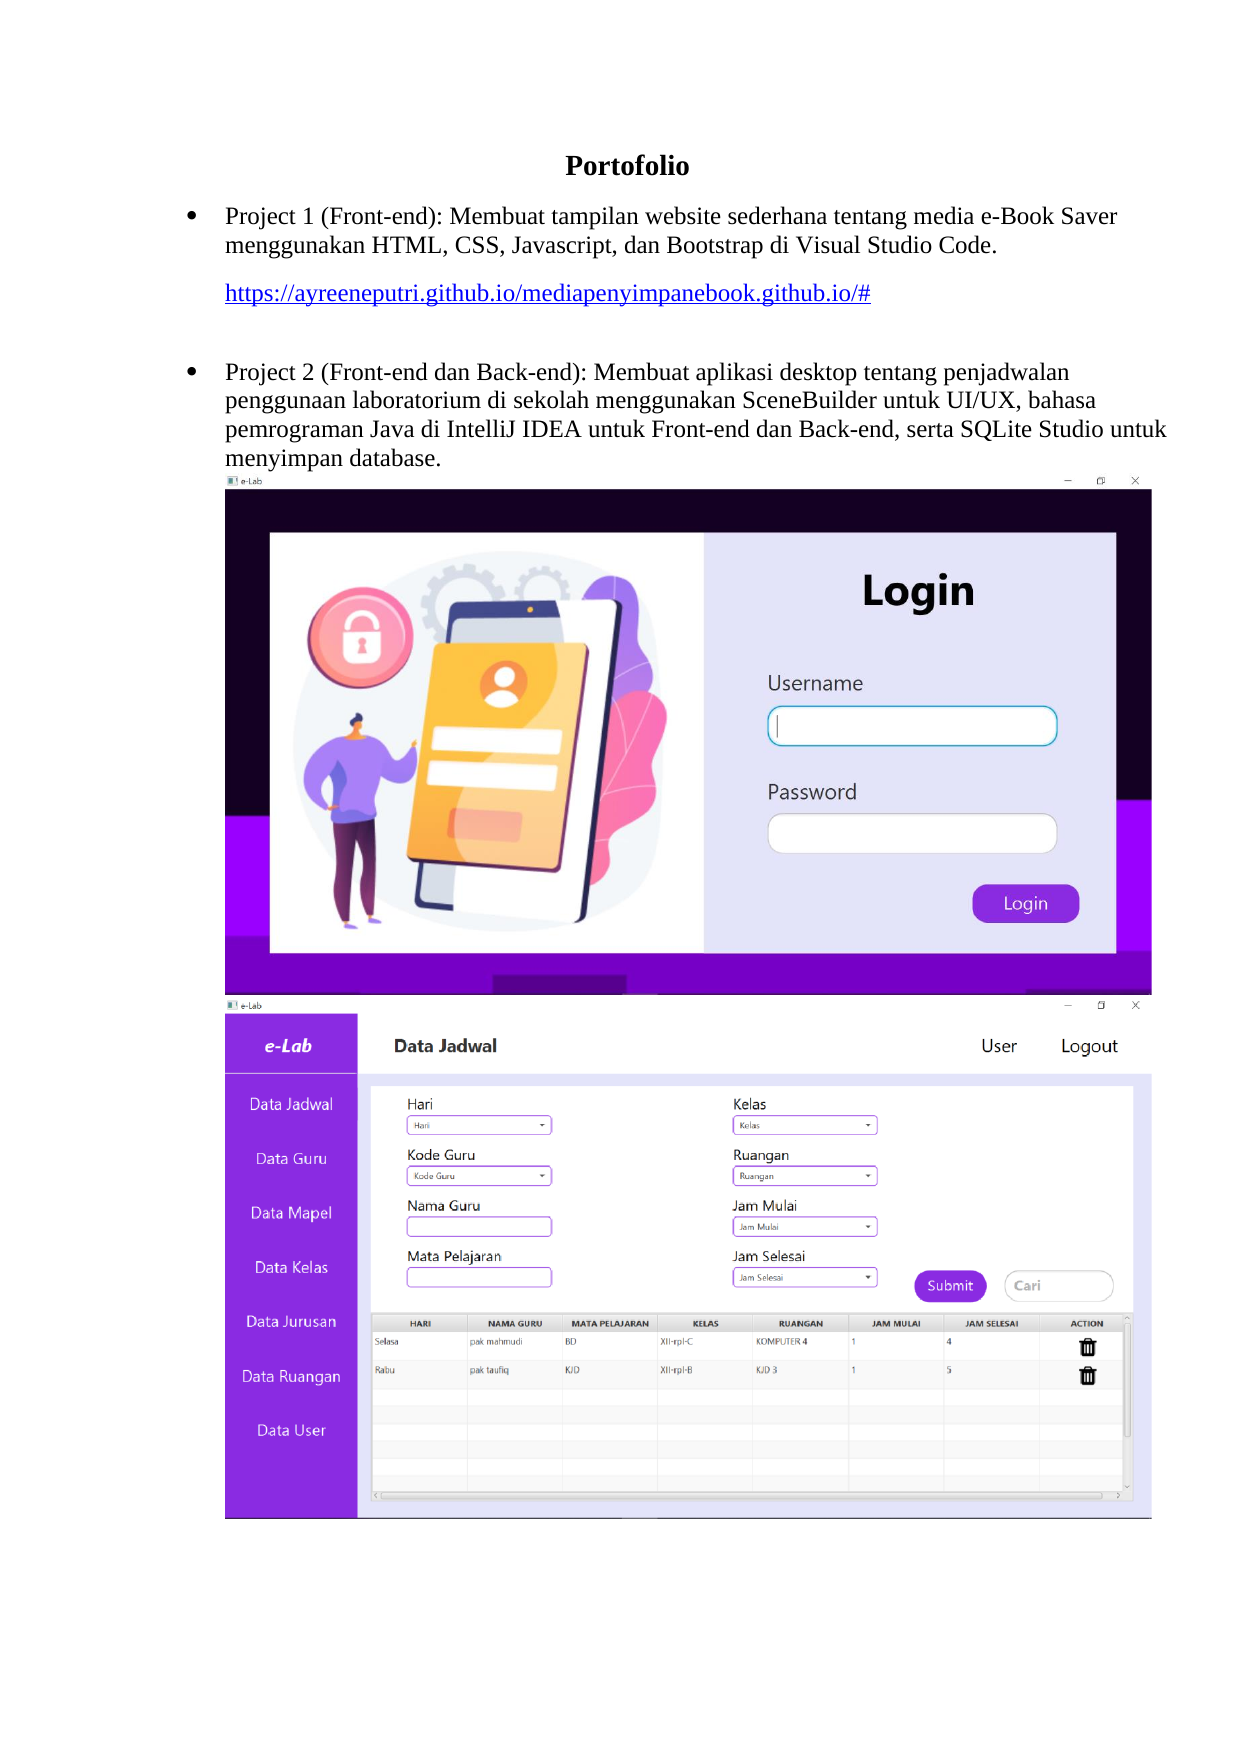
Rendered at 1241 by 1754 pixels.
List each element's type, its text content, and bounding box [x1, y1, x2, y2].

list Project 1 (Front-end): Membuat tampilan website sederhana tentang media e-Book Saver menggunakan HTML, CSS, Javascript, dan Bootstrap di Visual Studio Code. [187, 201, 1176, 258]
list Project 2 (Front-end dan Back-end): Membuat aplikasi desktop tentang penjadwalan penggunaan laboratorium di sekolah menggunakan SceneBuilder untuk UI/UX, bahasa pemrograman Java di IntelliJ IDEA untuk Front-end dan Back-end, serta SQLite Studio untuk menyimpan database. [187, 357, 1176, 472]
picture [225, 473, 1152, 1519]
title Portofolio [563, 148, 691, 182]
list https://ayreeneputri.github.io/mediapenyimpanebook.github.io/# [225, 278, 1176, 306]
